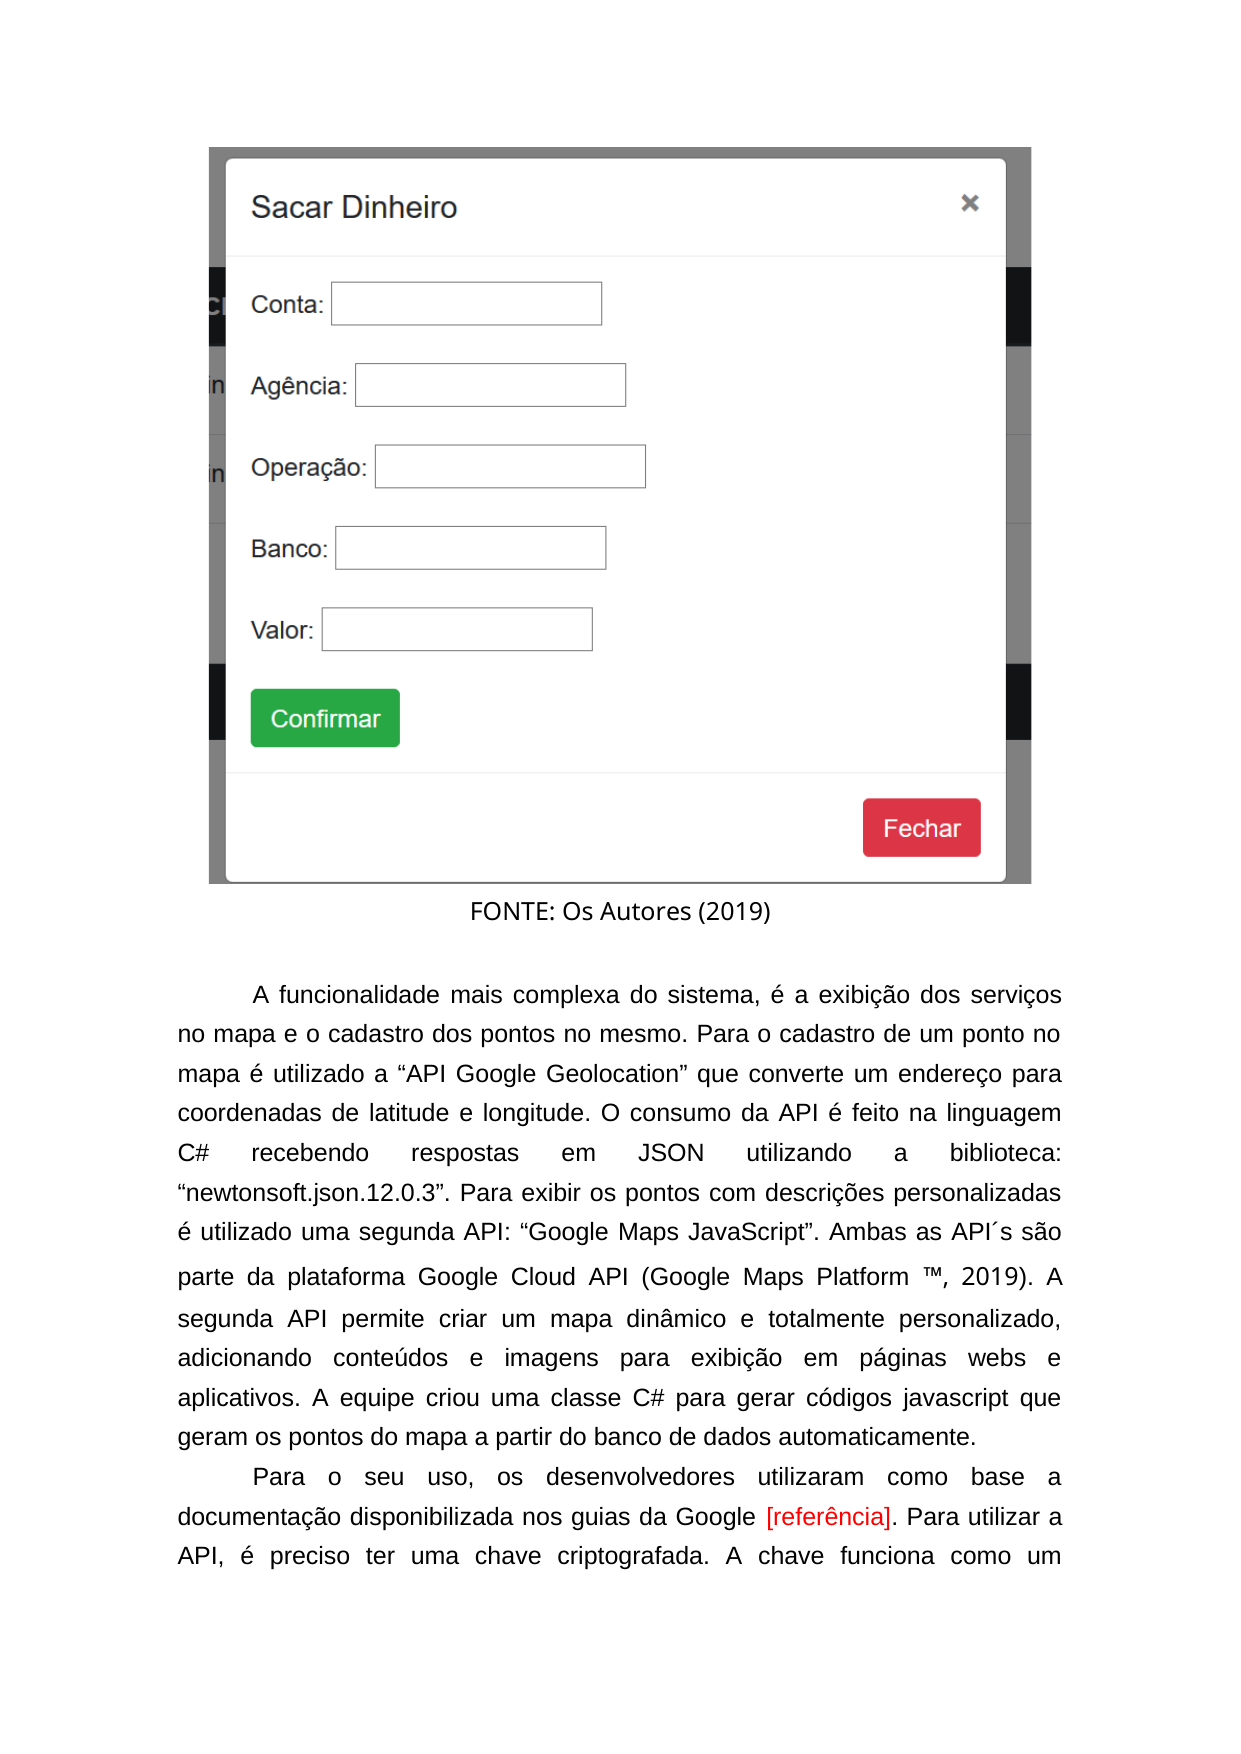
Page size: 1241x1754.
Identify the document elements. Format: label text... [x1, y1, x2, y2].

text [177, 1462, 1063, 1570]
picture [208, 147, 1032, 884]
text A funcionalidade mais complexa do sistema, é a exibição dos serviços no mapa e o cadastro dos pontos no mesmo. Para o cadastro de um ponto no mapa é utilizado a “API Google Geolocation” que converte um endereço para coordenadas de latitude e longitude. O consumo da API é feito na linguagem C# recebendo respostas em JSON utilizando a biblioteca: “newtonsoft.json.12.0.3”. Para exibir os pontos com descrições personalizadas é utilizado uma segunda API: “Google Maps JavaScript”. Ambas as API´s são parte da plataforma Google Cloud API (Google Maps Platform ™, 2019). A segunda API permite criar um mapa dinâmico e totalmente personalizado, adicionando conteúdos e imagens para exibição em páginas webs e aplicativos. A equipe criou uma classe C# para gerar códigos javascript que geram os pontos do mapa a partir do banco de dados automaticamente. [177, 979, 1063, 1451]
